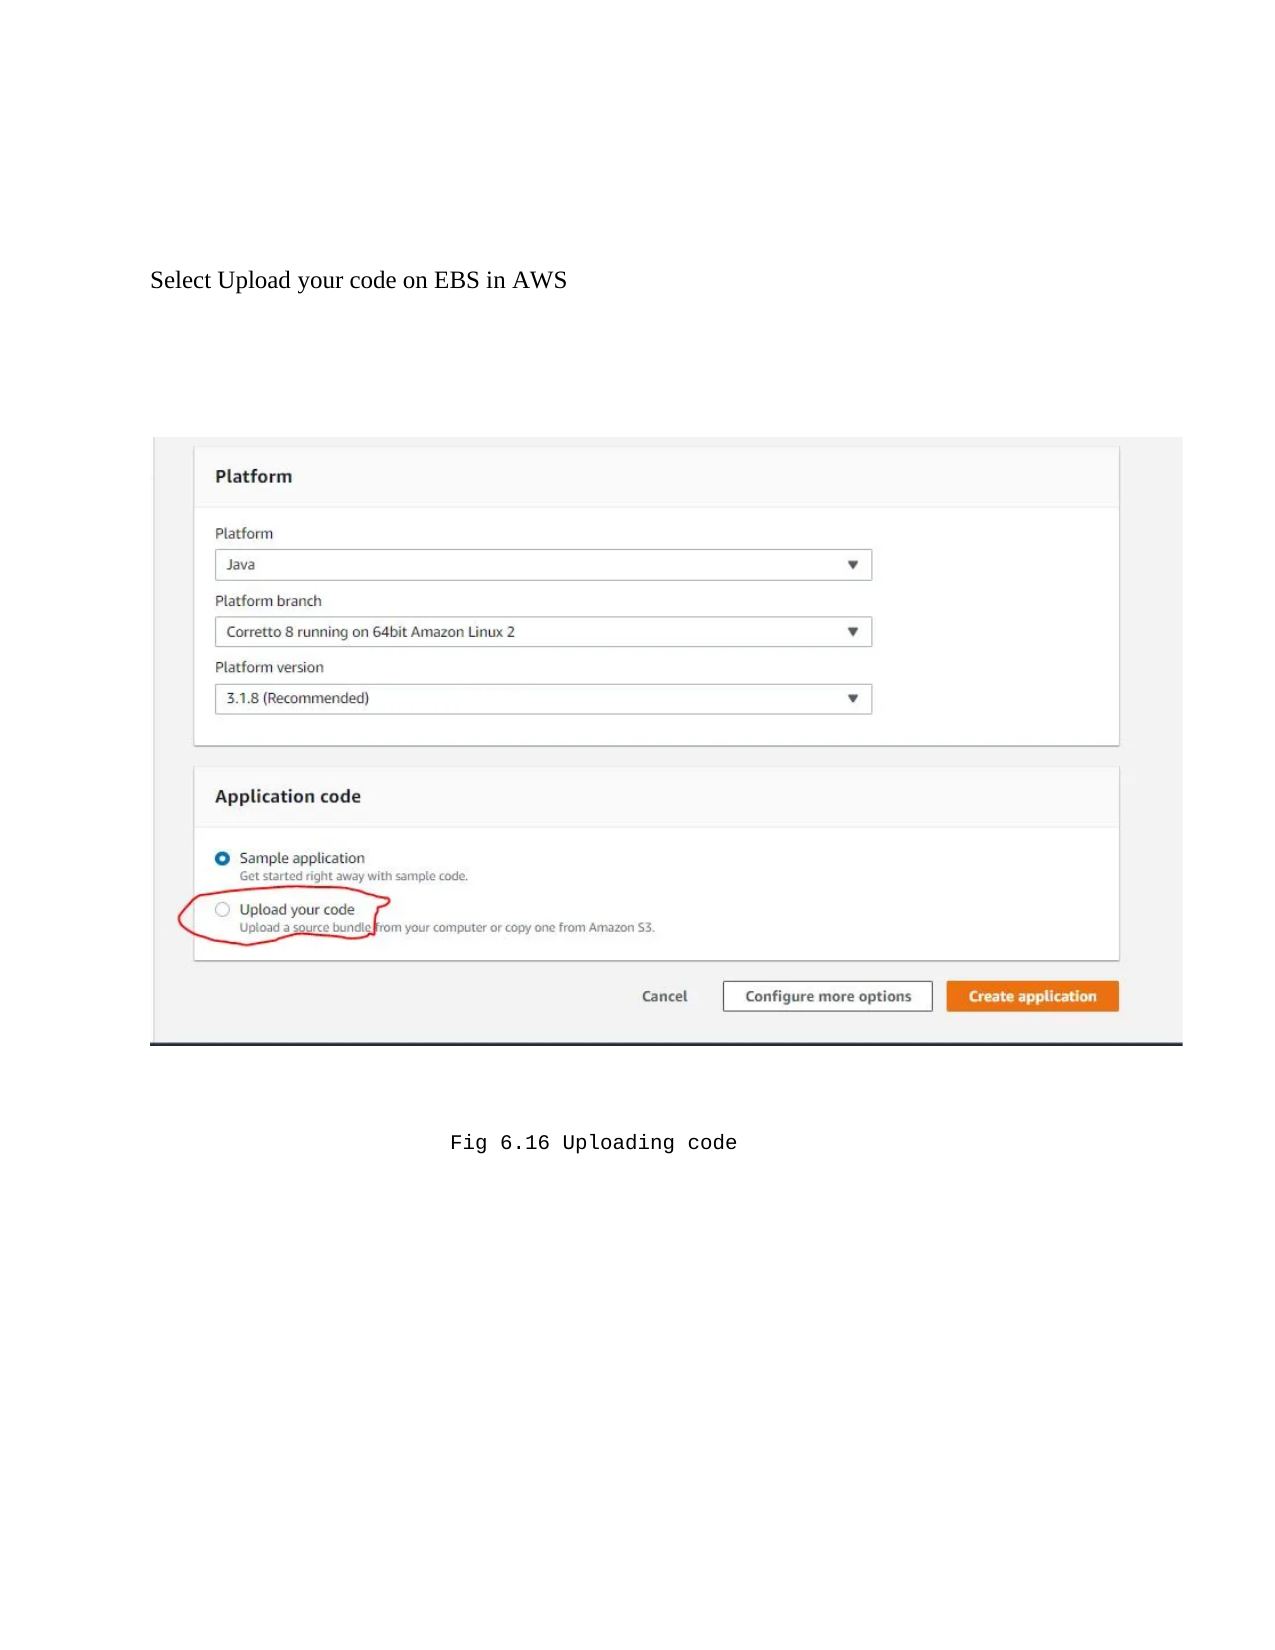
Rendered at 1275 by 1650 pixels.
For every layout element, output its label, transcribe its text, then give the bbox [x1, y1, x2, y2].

text Fig 6.16 Uploading code [300, 1132, 1125, 1156]
text Select Upload your code on EBS in AWS [150, 265, 1125, 294]
picture [150, 437, 1183, 1046]
